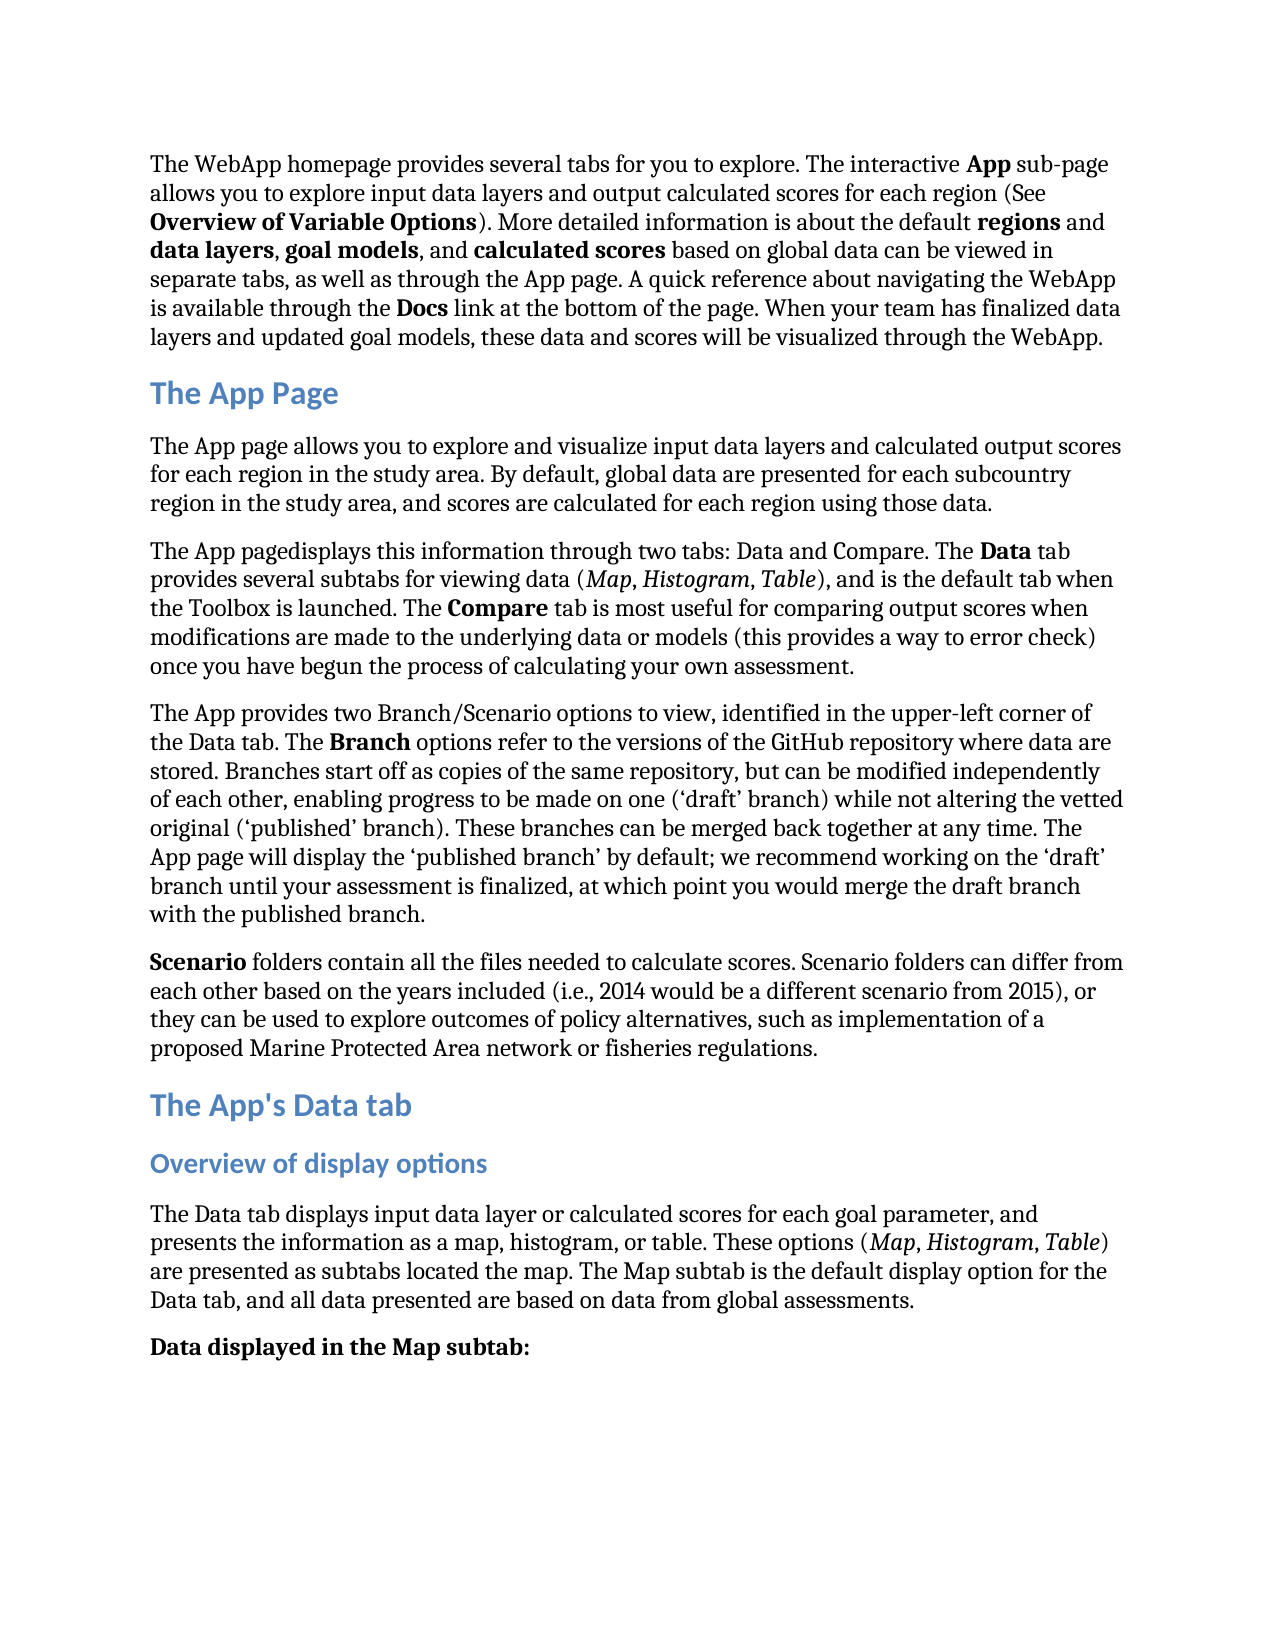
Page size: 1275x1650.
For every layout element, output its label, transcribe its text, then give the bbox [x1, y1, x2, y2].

subtitle The App's Data tab [150, 1084, 1125, 1124]
text The App provides two Branch/Scenario options to view, identified in the upper-left corner of the Data tab. The Branch options refer to the versions of the GitHub repository where data are stored. Branches start off as copies of the same repository, but can be modified independently of each other, enabling progress to be made on one (‘draft’ branch) while not altering the vetted original (‘published’ branch). These branches can be merged back together at any time. The App page will display the ‘published branch’ by default; we recommend working on the ‘draft’ branch until your assessment is finalized, at which point you would merge the draft branch with the published branch. [150, 699, 1125, 929]
text The App page allows you to explore and visualize input data layers and calculated output scores for each region in the study area. By default, global data are presented for each subcountry region in the study area, and scores are calculated for each region using those data. [150, 432, 1125, 518]
subtitle The App Page [150, 372, 1125, 413]
text Scenario folders contain all the files needed to calculate scores. Scenario folders can differ from each other based on the years included (i.e., 2014 would be a different scenario from 2015), or they can be used to explore outcomes of policy alternatives, such as implementation of a proposed Marine Protected Area network or fisheries regulations. [150, 948, 1125, 1063]
text The WebApp homepage provides several tabs for you to explore. The interactive App sub-page allows you to explore input data layers and output calculated scores for each region (See Overview of Variable Options). More detailed information is about the default regions and data layers, goal models, and calculated scores based on global data can be viewed in separate tabs, as well as through the App page. A quick reference about navigating the WebApp is available through the Docs link at the bottom of the page. When your team has finalized data layers and updated goal models, these data and scores will be visualized through the WebApp. [150, 150, 1125, 351]
text The Data tab displays input data layer or calculated scores for each goal parameter, and presents the information as a map, histogram, or table. These options (Map, Histogram, Table) are presented as subtabs located the map. The Map subtab is the default display option for the Data tab, and all data presented are based on data from global assessments. [150, 1199, 1125, 1314]
text The App pagedisplays this information through two tabs: Data and Compare. The Data tab provides several subtabs for viewing data (Map, Histogram, Table), and is the default tab when the Toolbox is launched. The Compare tab is most useful for comparing output scores when modifications are made to the underlying data or models (this provides a way to error check) once you have begun the process of calculating your own assessment. [150, 537, 1125, 680]
subtitle Overview of display options [150, 1145, 1125, 1181]
text Data displayed in the Map subtab: [150, 1333, 1125, 1362]
